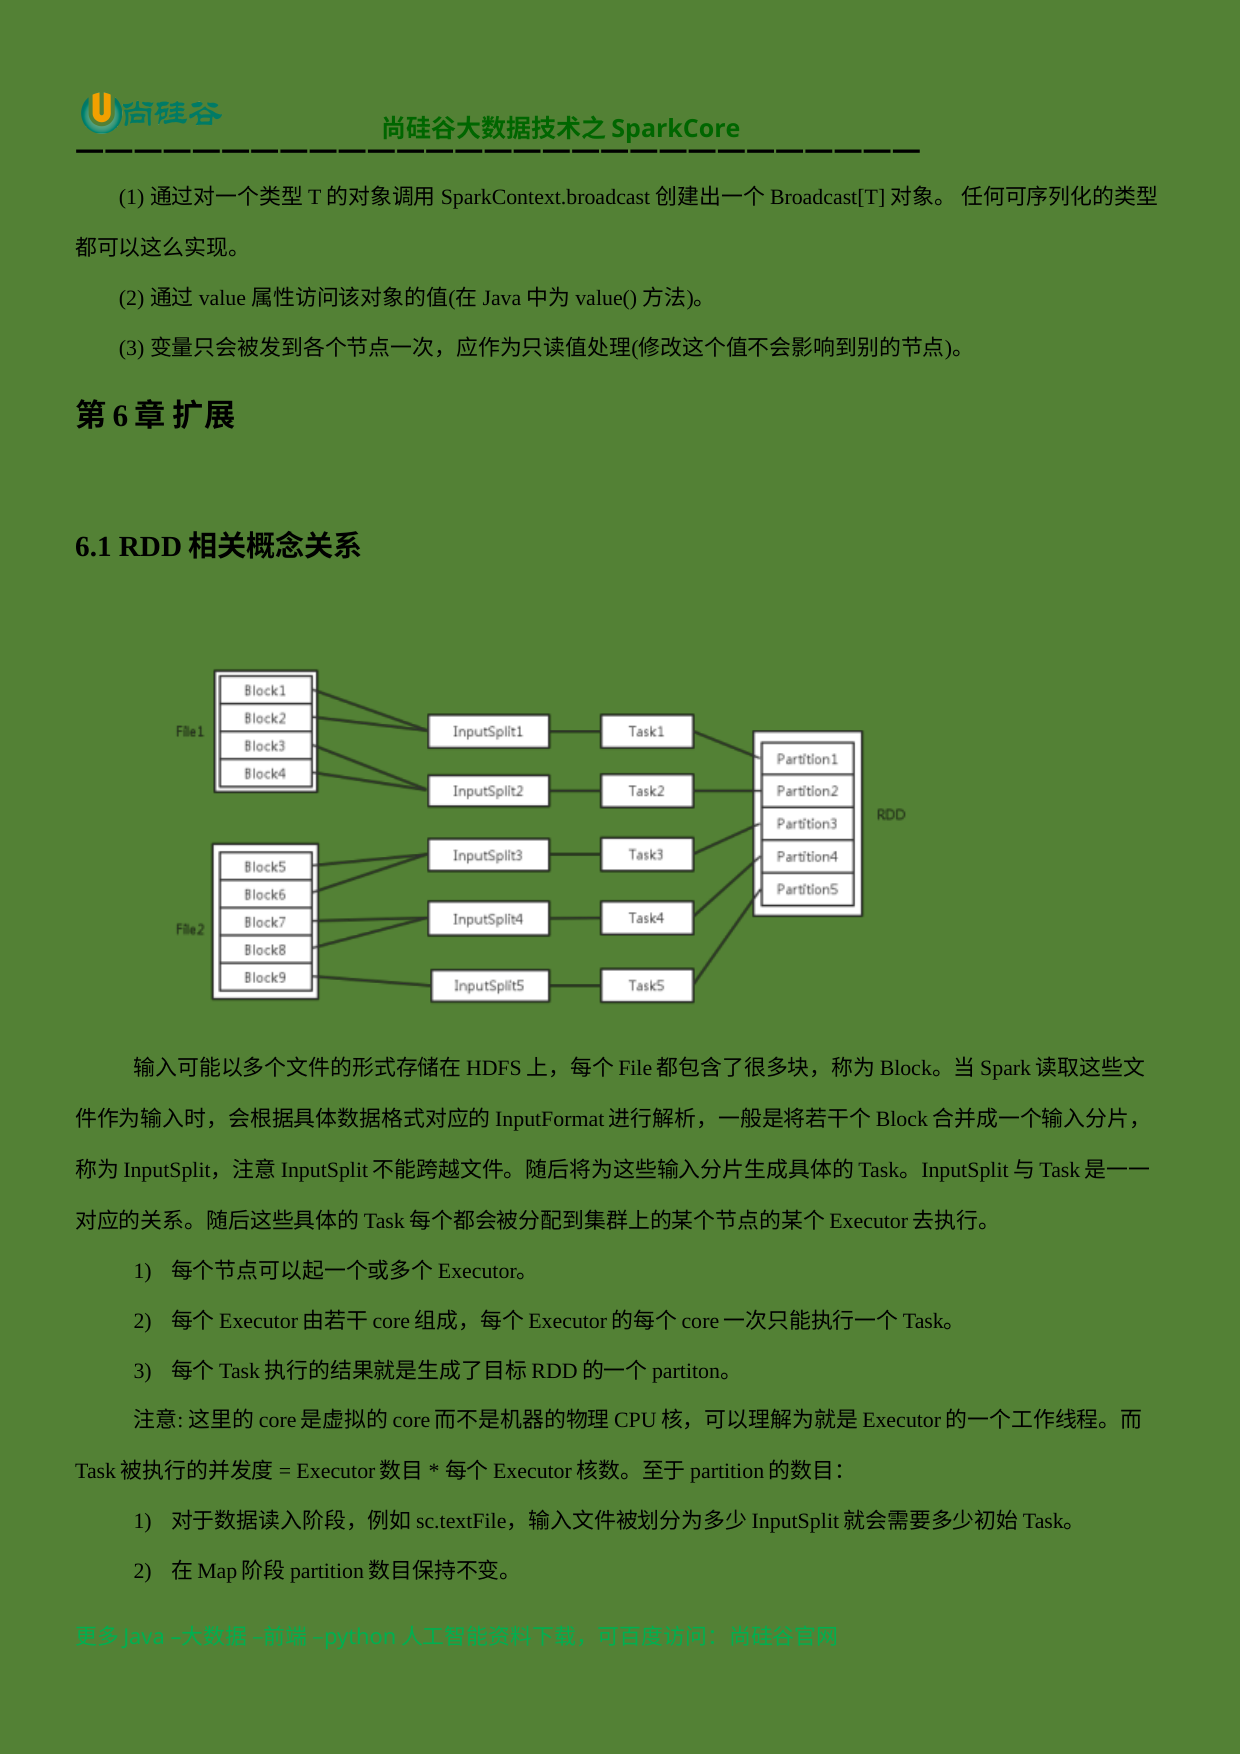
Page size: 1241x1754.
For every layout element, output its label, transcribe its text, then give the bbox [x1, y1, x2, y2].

subtitle 第6章 扩展 [75, 378, 1165, 446]
picture [75, 88, 226, 138]
text 输入可能以多个文件的形式存储在HDFS上，每个File都包含了很多块，称为Block。当Spark读取这些文件作为输入时，会根据具体数据格式对应的InputFormat进行解析，一般是将若干个Block合并成一个输入分片，称为InputSplit，注意InputSplit不能跨越文件。随后将为这些输入分片生成具体的Task。InputSplit与Task是一一对应的关系。随后这些具体的Task每个都会被分配到集群上的某个节点的某个Executor去执行。 [75, 1049, 1165, 1236]
text (2) 通过 value 属性访问该对象的值(在 Java 中为 value() 方法)。 [75, 279, 1165, 313]
list 每个Task执行的结果就是生成了目标RDD的一个partiton。 [133, 1351, 1165, 1385]
text (3) 变量只会被发到各个节点一次，应作为只读值处理(修改这个值不会影响到别的节点)。 [75, 328, 1165, 362]
list 每个Executor由若干core组成，每个Executor的每个core一次只能执行一个Task。 [133, 1302, 1165, 1336]
list 每个节点可以起一个或多个Executor。 [133, 1252, 1165, 1286]
text (1) 通过对一个类型 T 的对象调用 SparkContext.broadcast 创建出一个 Broadcast[T] 对象。 任何可序列化的类型都可以这么实现。 [75, 178, 1165, 263]
picture [75, 622, 991, 1035]
text 注意: 这里的core是虚拟的core而不是机器的物理CPU核，可以理解为就是Executor的一个工作线程。而 Task被执行的并发度 = Executor数目 * 每个Executor核数。至于partition的数目： [75, 1401, 1165, 1486]
list 在Map阶段partition数目保持不变。 [133, 1552, 1165, 1586]
subtitle 6.1 RDD相关概念关系 [75, 509, 1165, 577]
list 对于数据读入阶段，例如sc.textFile，输入文件被划分为多少InputSplit就会需要多少初始Task。 [133, 1502, 1165, 1536]
